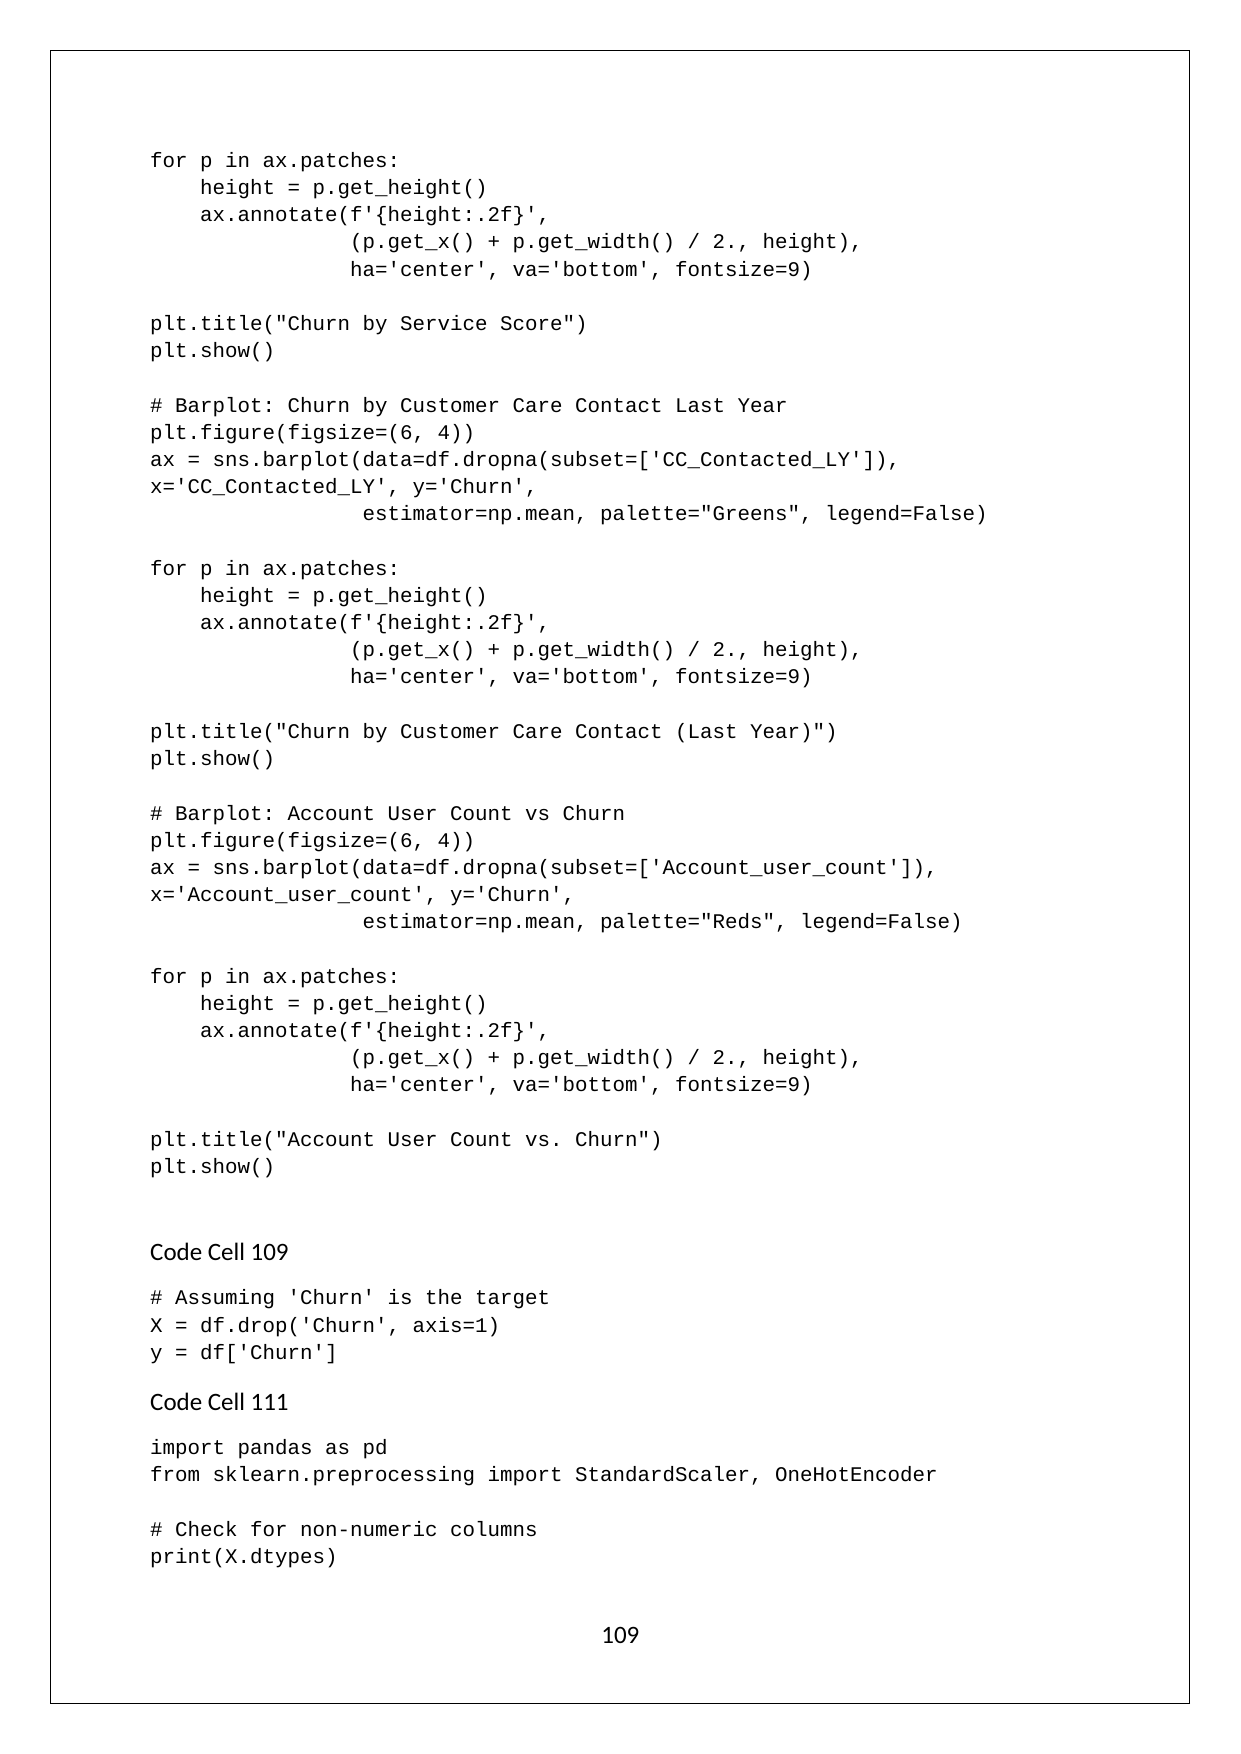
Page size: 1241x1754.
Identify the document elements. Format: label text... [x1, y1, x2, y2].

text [150, 150, 1090, 1214]
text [150, 1437, 1090, 1597]
text Code Cell 109 [150, 1236, 1090, 1266]
text Code Cell 111 [150, 1386, 1090, 1416]
text # Assuming 'Churn' is the target X = df.drop('Churn', axis=1) y = df['Churn'] [150, 1287, 1090, 1365]
